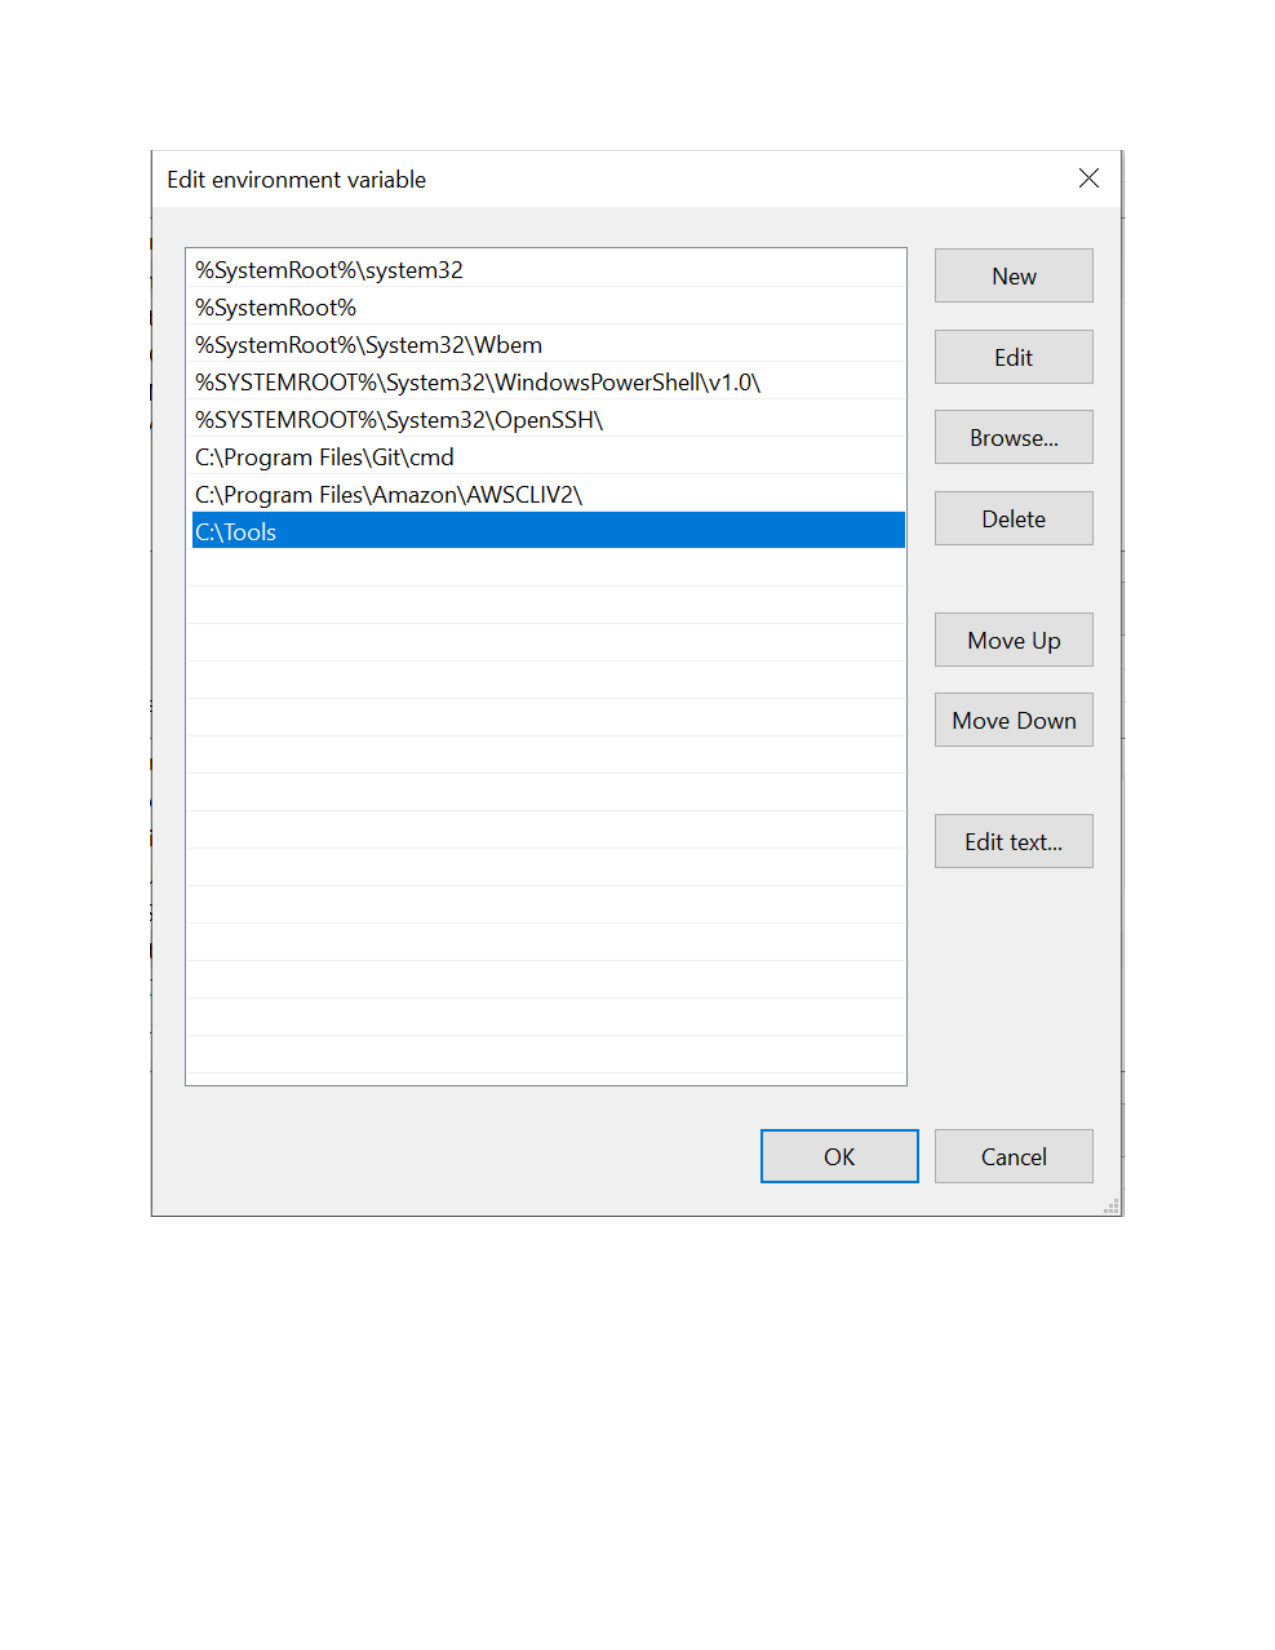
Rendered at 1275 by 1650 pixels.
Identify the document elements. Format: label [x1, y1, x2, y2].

picture [150, 150, 1125, 1217]
